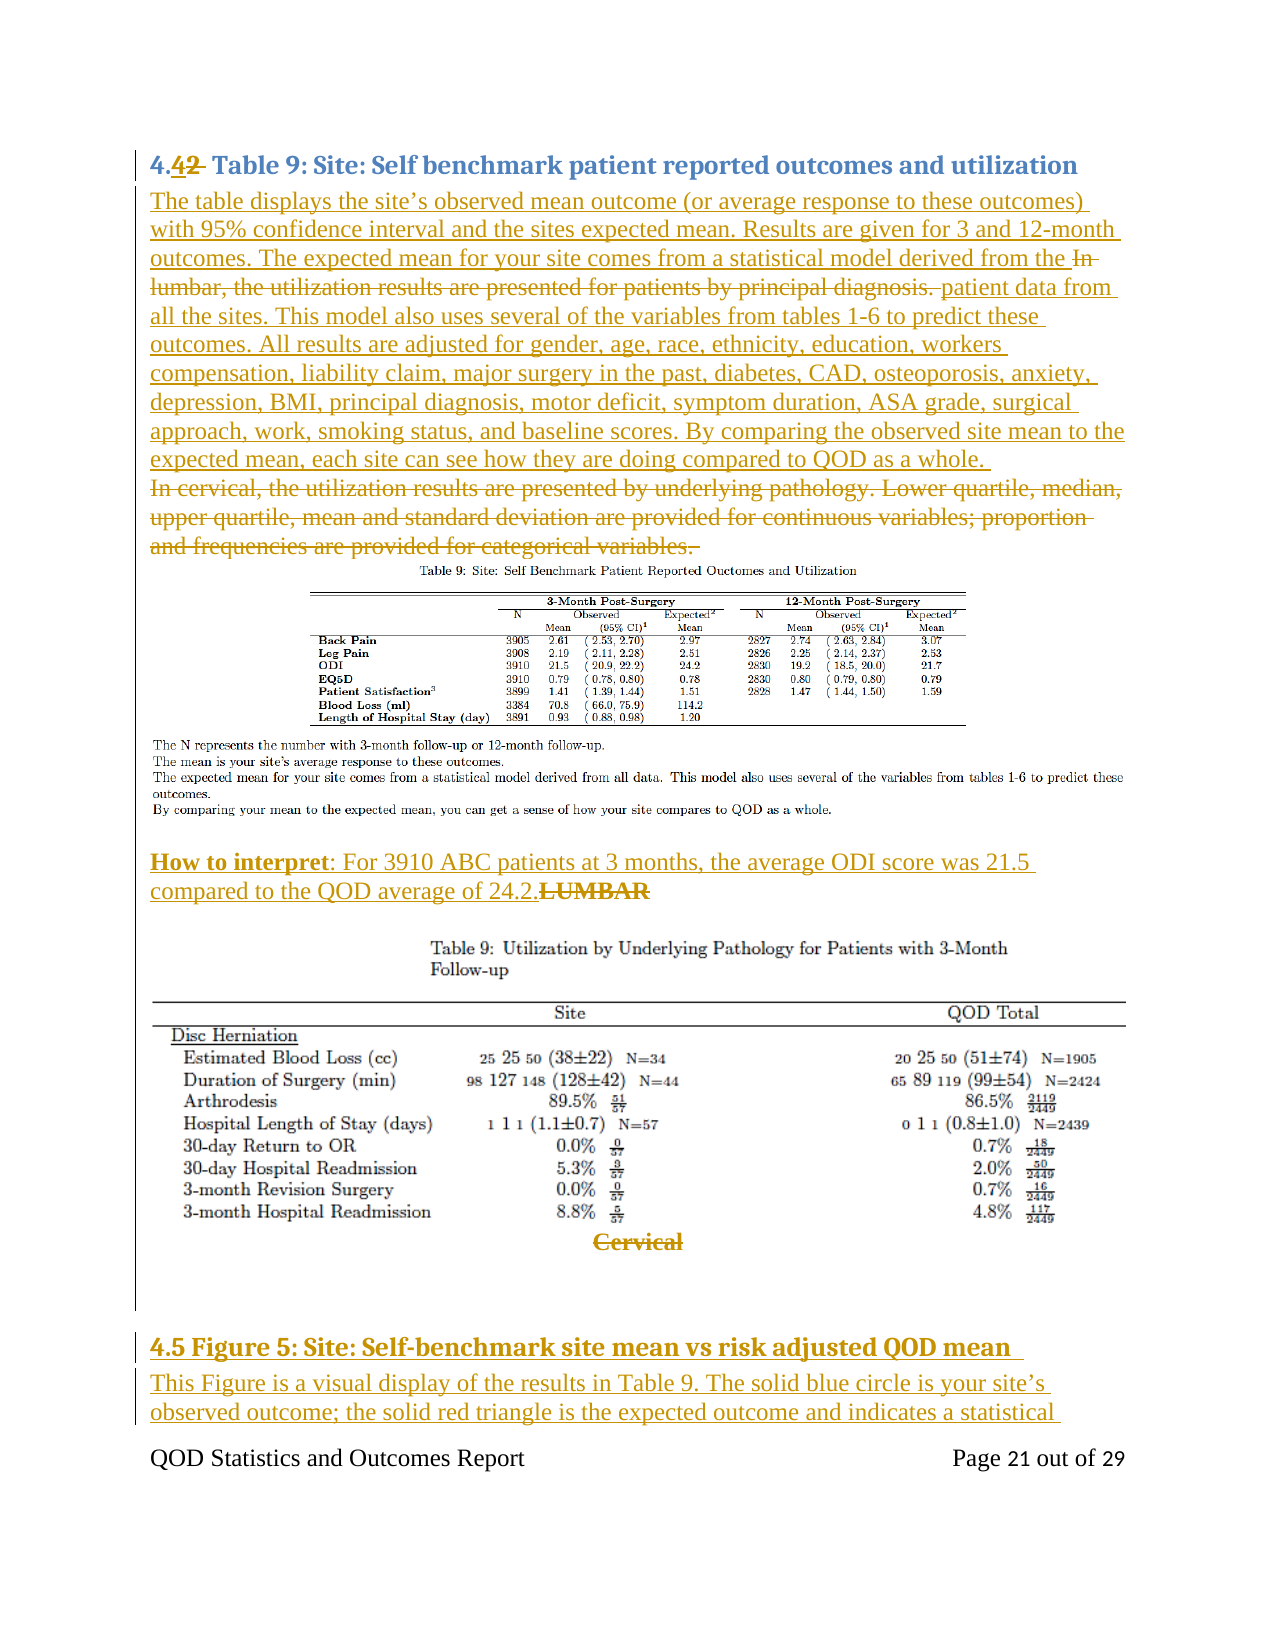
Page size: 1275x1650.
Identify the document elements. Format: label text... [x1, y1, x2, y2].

subtitle 4. Table 9: Site: Self benchmark patient reported outcomes and utilization [150, 150, 1125, 181]
picture [150, 559, 1125, 819]
picture [150, 932, 1126, 1227]
